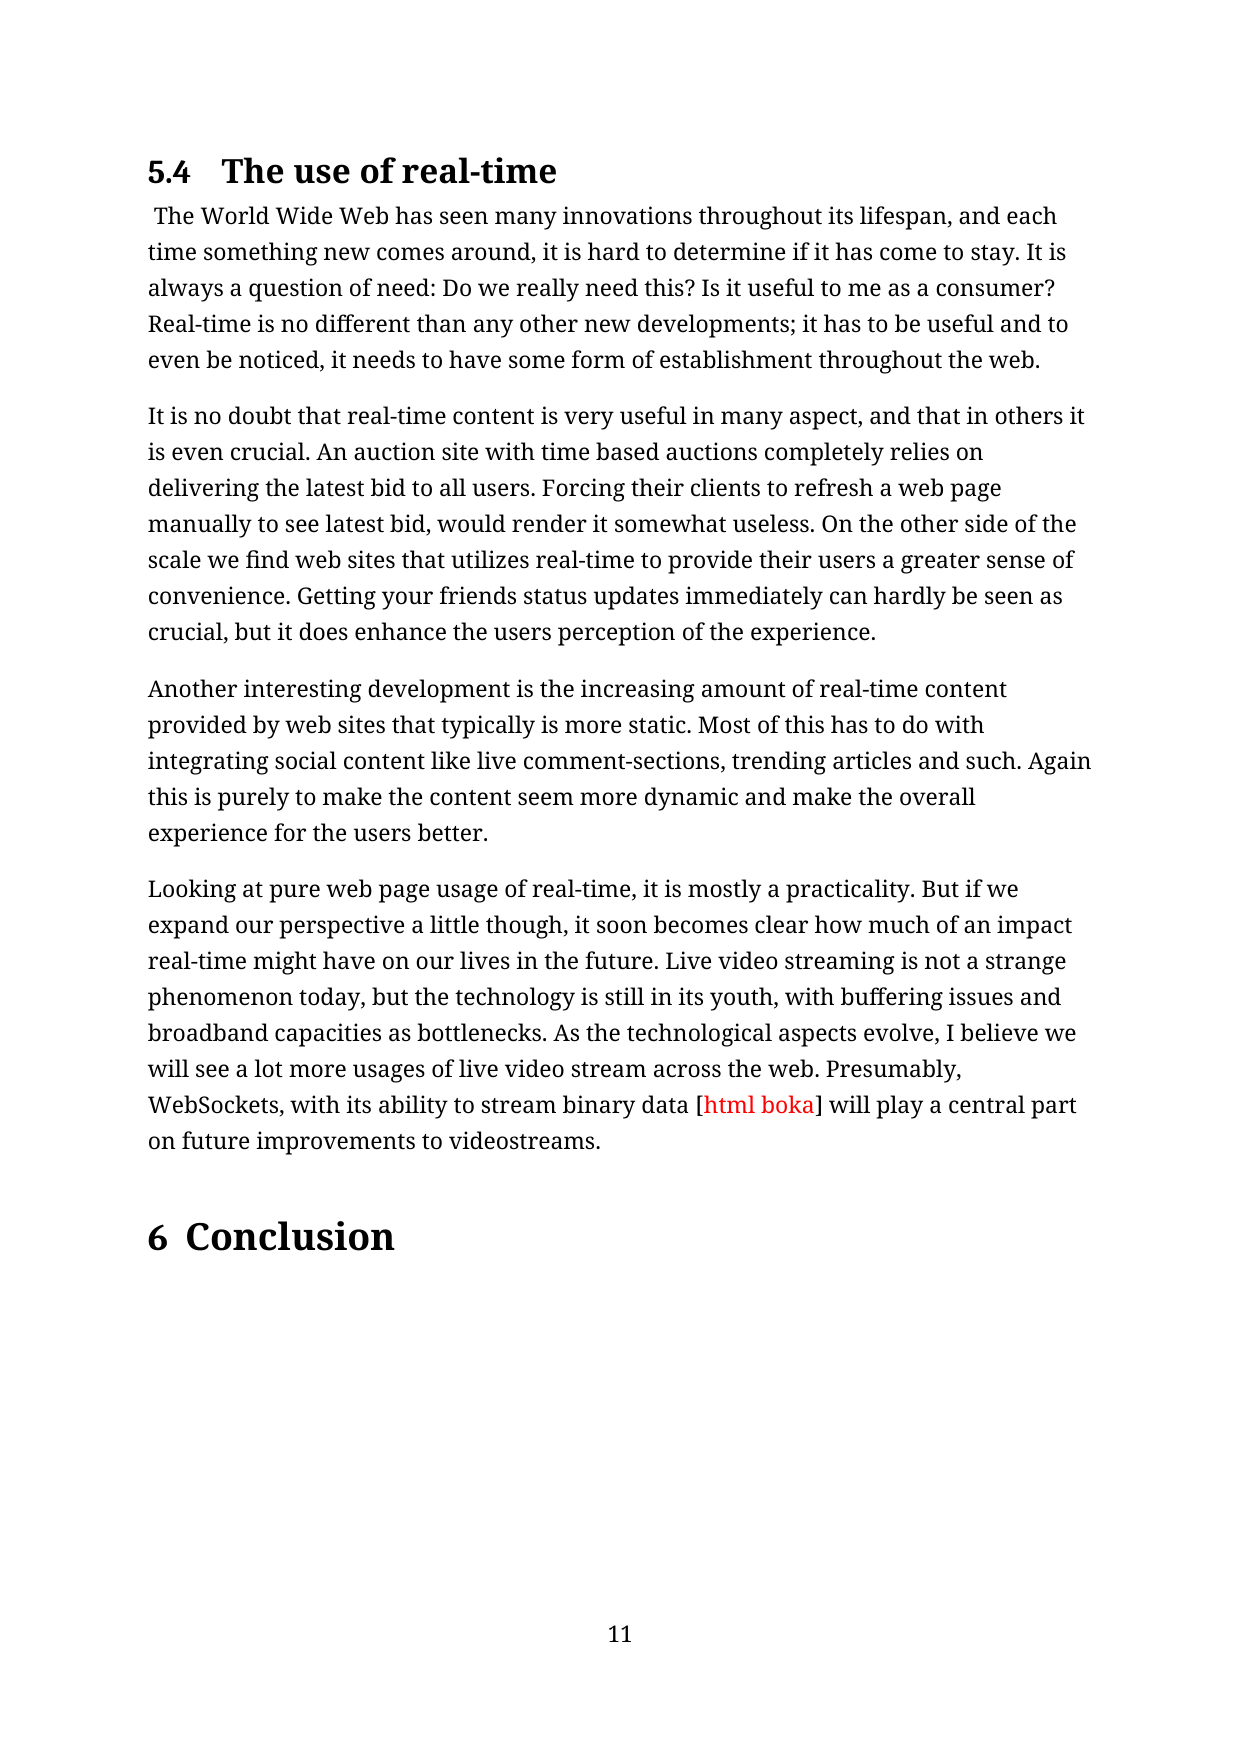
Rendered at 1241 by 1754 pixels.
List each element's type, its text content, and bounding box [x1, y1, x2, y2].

text Another interesting development is the increasing amount of real-time content provided by web sites that typically is more static. Most of this has to do with integrating social content like live comment-sections, trending articles and such. Again this is purely to make the content seem more dynamic and make the overall experience for the users better. [148, 673, 1093, 848]
text Looking at pure web page usage of real-time, it is mostly a practicality. But if we expand our perspective a little though, it soon becomes clear how much of an impact real-time might have on our lives in the future. Live video streaming is not a strange phenomenon today, but the technology is still in its youth, with buffering issues and broadband capacities as bottlenecks. As the technological aspects evolve, I believe we will see a lot more usages of live video stream across the web. Presumably, WebSockets, with its ability to stream binary data [html boka] will play a central part on future improvements to videostreams. [148, 873, 1093, 1156]
text The World Wide Web has seen many innovations throughout its lifespan, and each time something new comes around, it is hard to determine if it has come to stay. It is always a question of need: Do we really need this? Is it useful to me as a consumer? Real-time is no different than any other new developments; it has to be useful and to even be noticed, it needs to have some form of establishment throughout the web. [148, 200, 1093, 375]
subtitle The use of real-time [148, 148, 1093, 193]
text It is no doubt that real-time content is very useful in many aspect, and that in others it is even crucial. An auction site with time based auctions completely relies on delivering the latest bid to all users. Forcing their clients to refresh a web page manually to see latest bid, would render it somewhat useless. On the other side of the scale we find web sites that utilizes real-time to provide their users a greater sense of convenience. Getting your friends status updates immediately can hardly be seen as crucial, but it does enhance the users perception of the experience. [148, 400, 1093, 647]
subtitle Conclusion [148, 1211, 1093, 1262]
